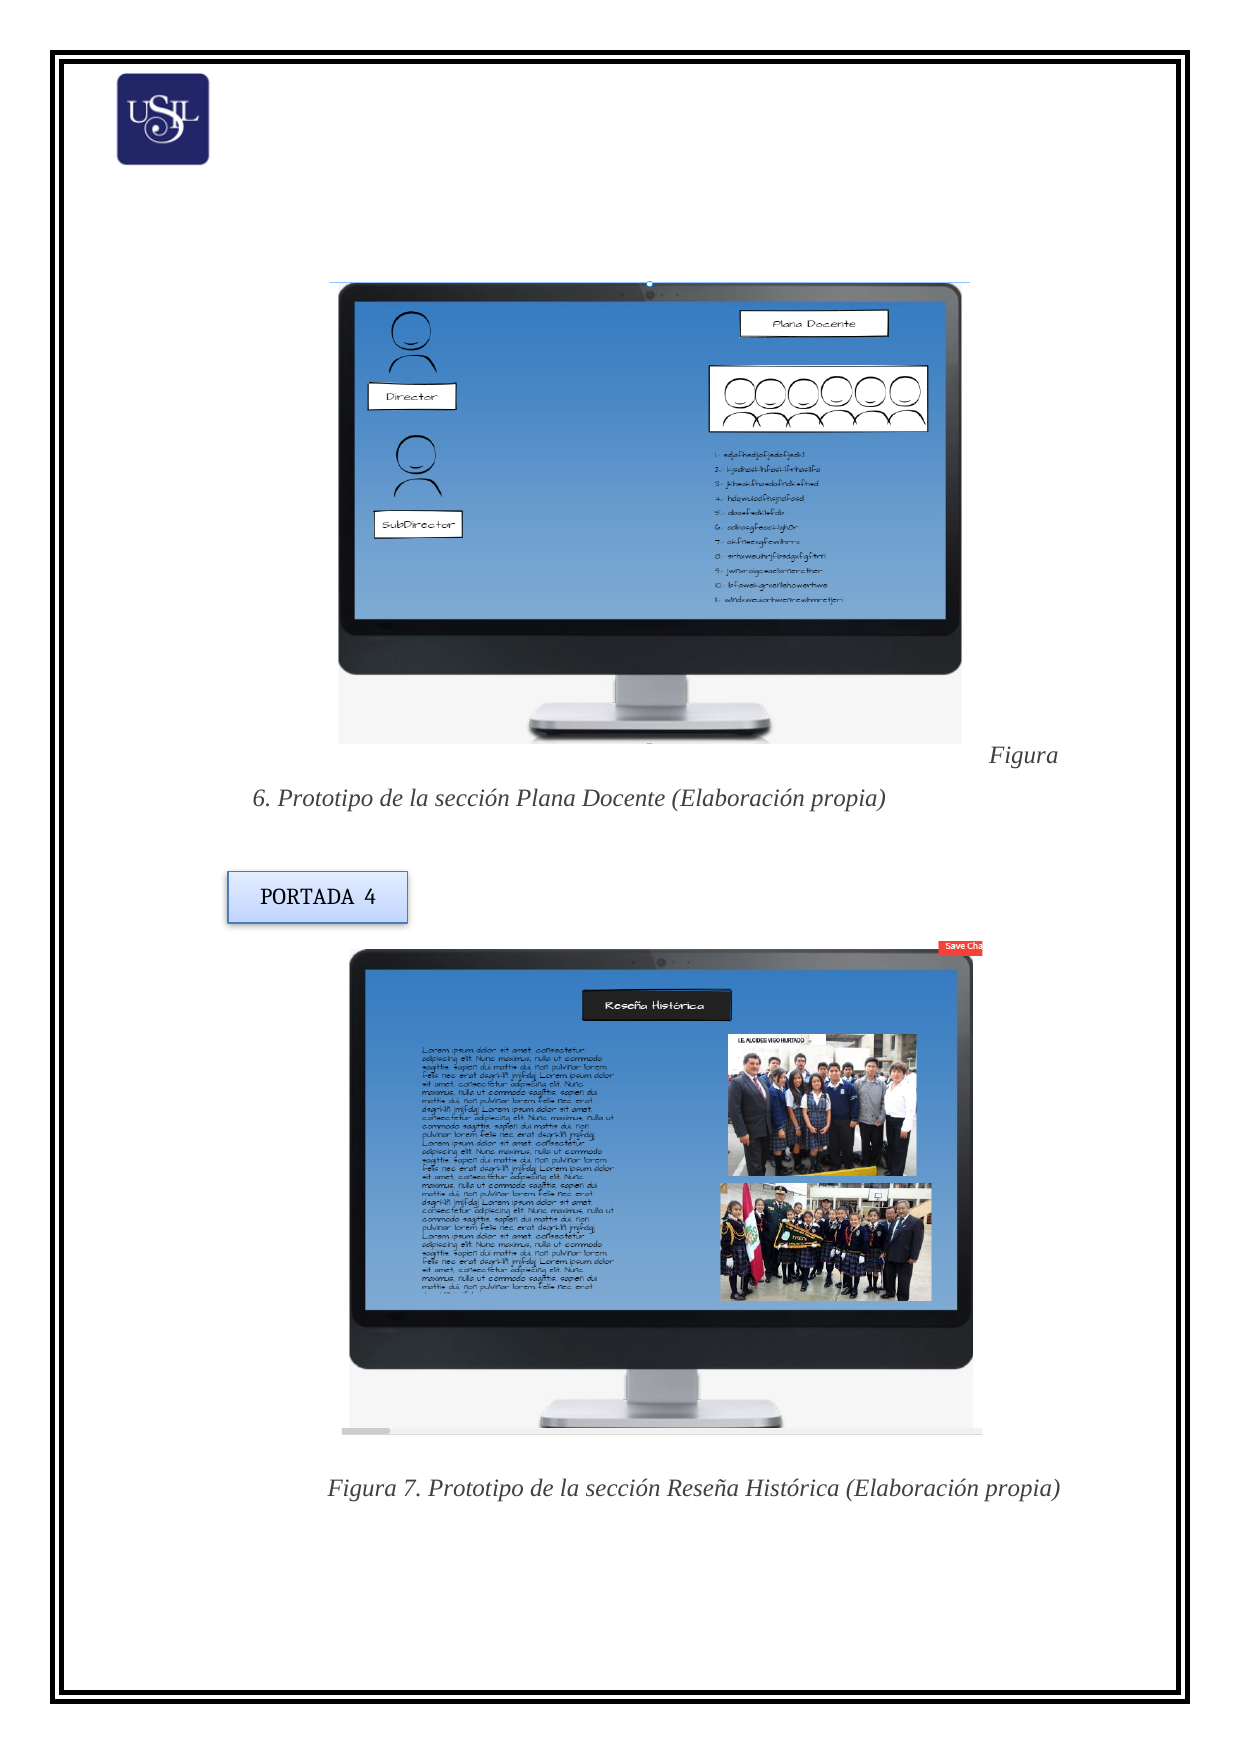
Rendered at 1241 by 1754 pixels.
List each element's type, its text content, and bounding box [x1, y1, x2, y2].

text Figura 7. Prototipo de la sección Reseña Histórica (Elaboración propia) [252, 1473, 1063, 1502]
picture [329, 281, 970, 744]
picture [103, 73, 226, 170]
picture [341, 941, 983, 1435]
text Figura 6. Prototipo de la sección Plana Docente (Elaboración propia) [252, 740, 1063, 812]
